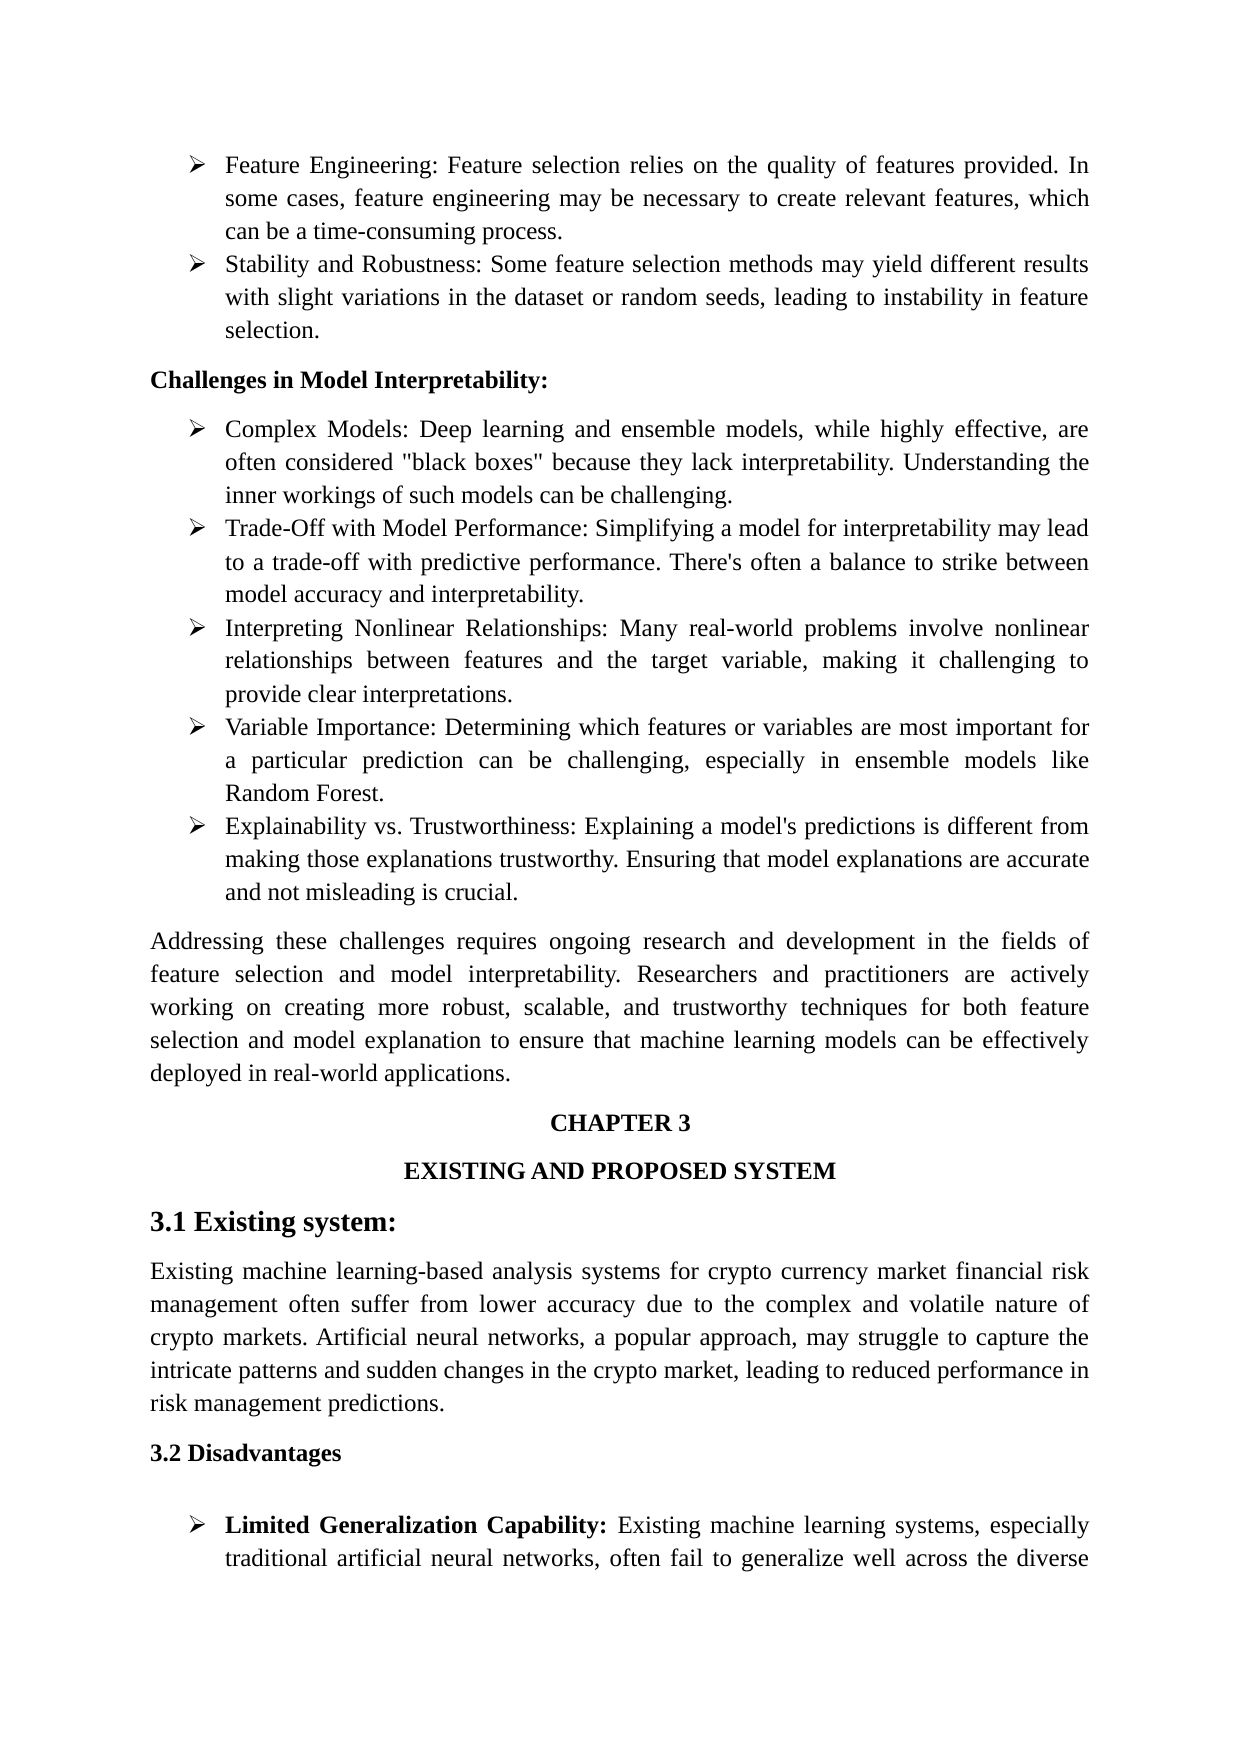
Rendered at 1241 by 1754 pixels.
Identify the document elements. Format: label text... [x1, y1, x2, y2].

text EXISTING AND PROPOSED SYSTEM [150, 1156, 1090, 1185]
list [187, 1510, 1090, 1572]
text Challenges in Model Interpretability: [150, 365, 1090, 393]
list Explainability vs. Trustworthiness: Explaining a model's predictions is different from making those explanations trustworthy. Ensuring that model explanations are accurate and not misleading is crucial. [187, 811, 1090, 906]
list Trade-Off with Model Performance: Simplifying a model for interpretability may lead to a trade-off with predictive performance. There's often a balance to strike between model accuracy and interpretability. [187, 513, 1090, 608]
text Existing machine learning-based analysis systems for crypto currency market financial risk management often suffer from lower accuracy due to the complex and volatile nature of crypto markets. Artificial neural networks, a popular approach, may struggle to capture the intricate patterns and sudden changes in the crypto market, leading to reduced performance in risk management predictions. [150, 1256, 1090, 1417]
list Variable Importance: Determining which features or variables are most important for a particular prediction can be challenging, especially in ensemble models like Random Forest. [187, 712, 1090, 806]
list Complex Models: Deep learning and ensemble models, while highly effective, are often considered "black boxes" because they lack interpretability. Understanding the inner workings of such models can be challenging. [187, 414, 1090, 509]
text Addressing these challenges requires ongoing research and development in the fields of feature selection and model interpretability. Researchers and practitioners are actively working on creating more robust, scalable, and trustworthy techniques for both feature selection and model explanation to ensure that machine learning models can be effectively deployed in real-world applications. [150, 926, 1090, 1087]
list Interpreting Nonlinear Relationships: Many real-world problems involve nonlinear relationships between features and the target variable, making it challenging to provide clear interpretations. [187, 613, 1090, 707]
text CHAPTER 3 [150, 1108, 1090, 1137]
text 3.2 Disadvantages [150, 1438, 1090, 1467]
list Feature Engineering: Feature selection relies on the quality of features provided. In some cases, feature engineering may be necessary to create relevant features, which can be a time-consuming process. [187, 150, 1090, 245]
text 3.1 Existing system: [150, 1204, 1090, 1237]
list Stability and Robustness: Some feature selection methods may yield different results with slight variations in the dataset or random seeds, leading to instability in feature selection. [187, 249, 1090, 344]
